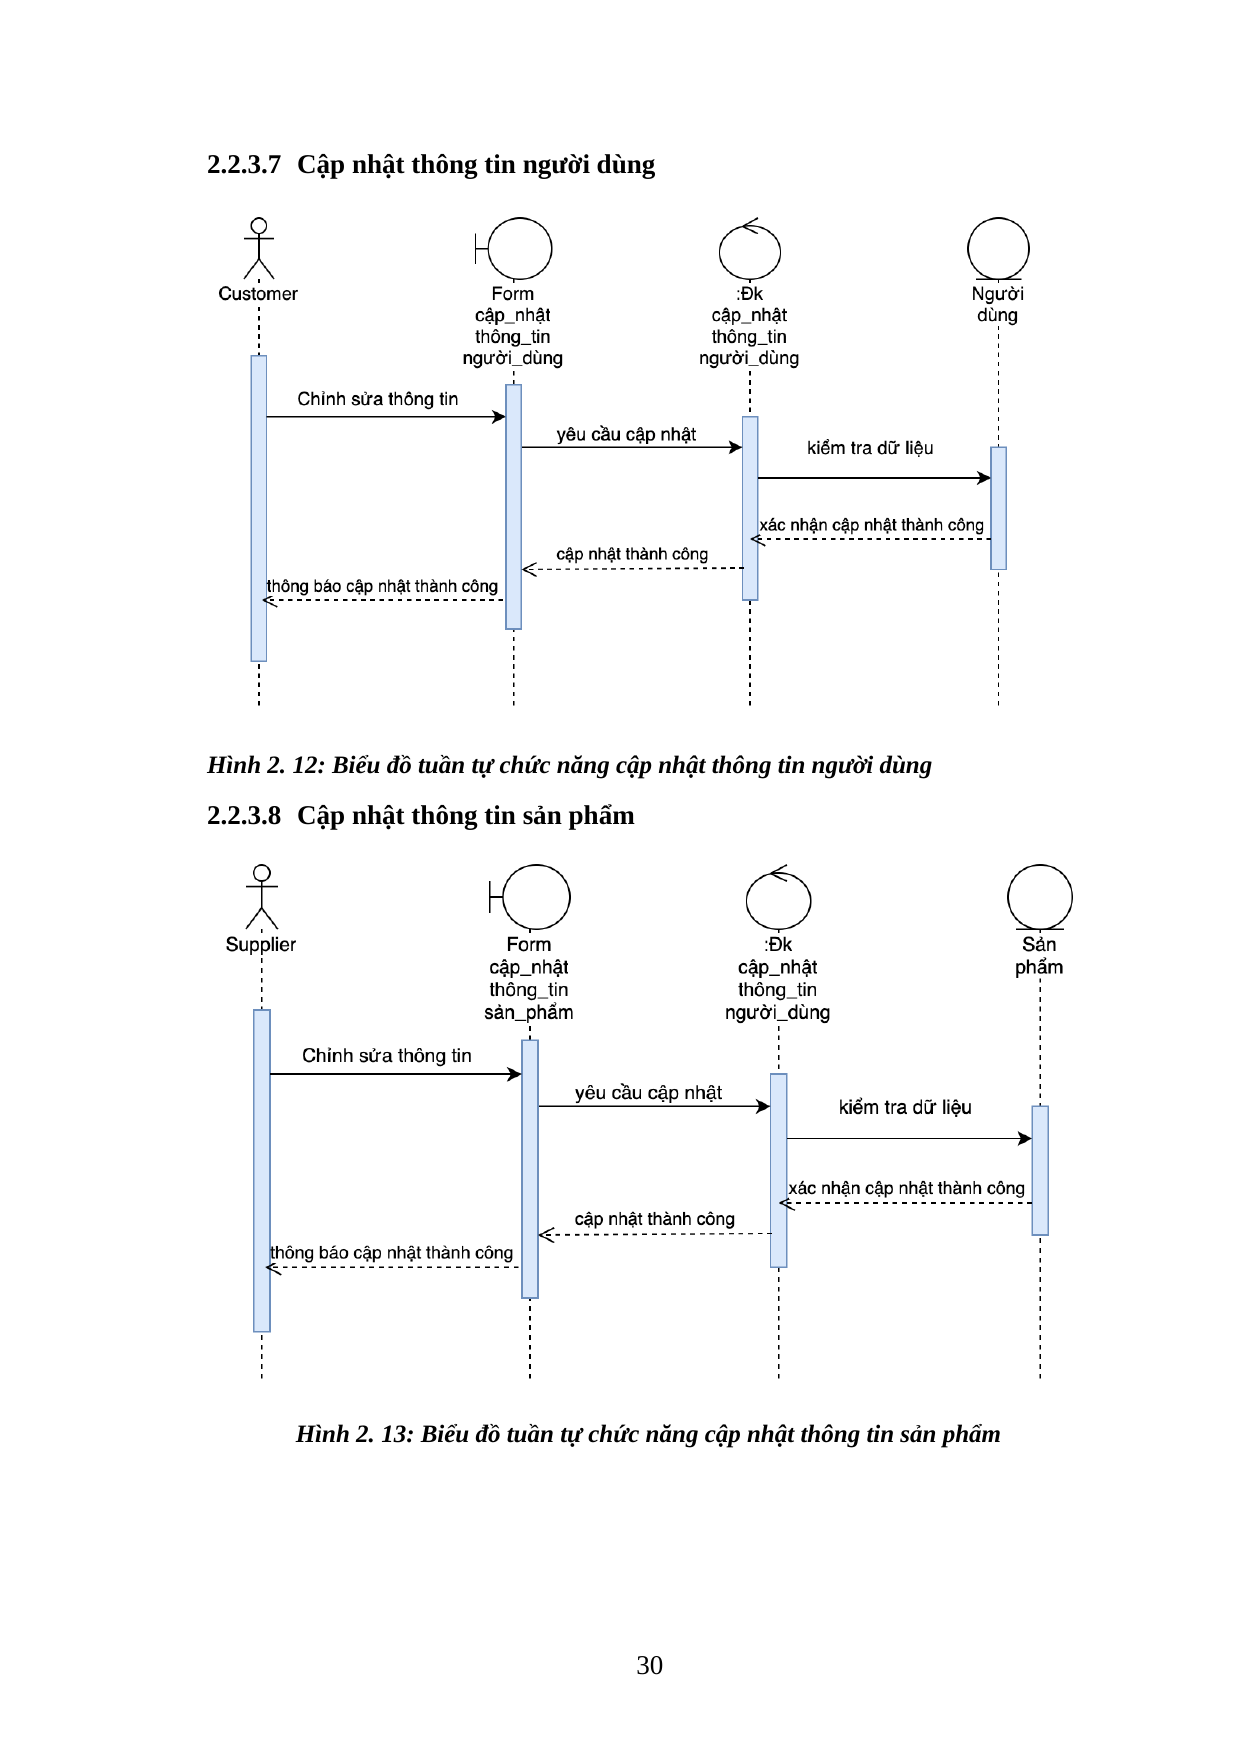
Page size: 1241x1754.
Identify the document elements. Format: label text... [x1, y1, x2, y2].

subtitle Cập nhật thông tin sản phẩm [207, 799, 1092, 830]
picture [206, 191, 1092, 738]
text Hình 2. 12: Biểu đồ tuần tự chức năng cập nhật thông tin người dùng [207, 750, 1092, 778]
text Hình 2. 13: Biểu đồ tuần tự chức năng cập nhật thông tin sản phẩm [207, 1419, 1092, 1447]
subtitle Cập nhật thông tin người dùng [207, 148, 1092, 179]
picture [206, 842, 1092, 1407]
